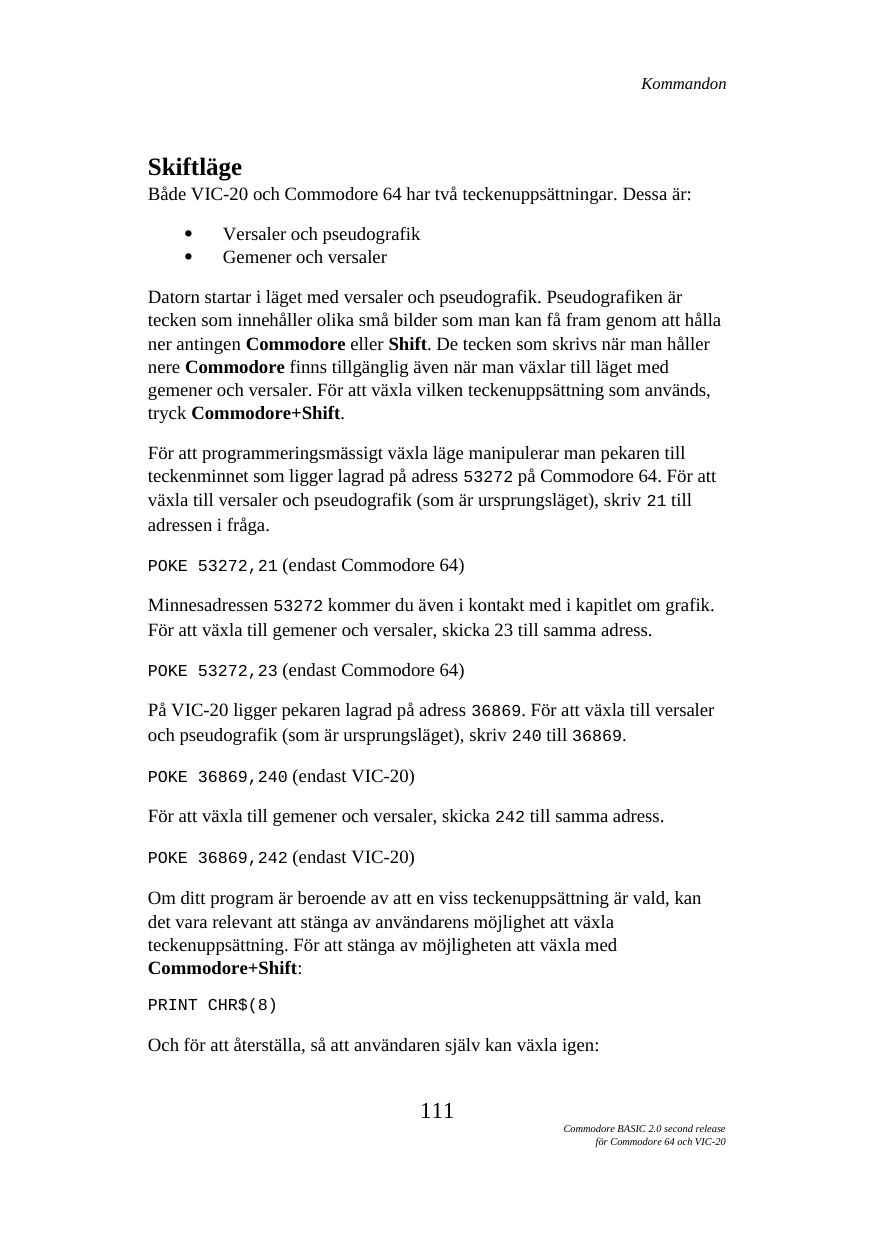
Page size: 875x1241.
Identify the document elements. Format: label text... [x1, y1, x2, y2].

text Datorn startar i läget med versaler och pseudografik. Pseudografiken är tecken som innehåller olika små bilder som man kan få fram genom att hålla ner antingen Commodore eller Shift. De tecken som skrivs när man håller nere Commodore finns tillgänglig även när man växlar till läget med gemener och versaler. För att växla vilken teckenuppsättning som används, tryck Commodore+Shift. [148, 286, 726, 424]
text POKE 53272,21 (endast Commodore 64) [148, 553, 726, 576]
text Både VIC-20 och Commodore 64 har två teckenuppsättningar. Dessa är: [148, 183, 726, 204]
text PRINT CHR$(8) [148, 997, 726, 1016]
text Om ditt program är beroende av att en viss teckenuppsättning är vald, kan det vara relevant att stänga av användarens möjlighet att växla teckenuppsättning. För att stänga av möjligheten att växla med Commodore+Shift: [148, 887, 726, 978]
text POKE 36869,240 (endast VIC-20) [148, 764, 726, 787]
list Gemener och versaler [185, 246, 726, 268]
text För att växla till gemener och versaler, skicka 242 till samma adress. [148, 805, 726, 828]
text På VIC-20 ligger pekaren lagrad på adress 36869. För att växla till versaler och pseudografik (som är ursprungsläget), skriv 240 till 36869. [148, 699, 726, 746]
text POKE 53272,23 (endast Commodore 64) [148, 658, 726, 681]
list Versaler och pseudografik [185, 223, 726, 244]
subtitle Skiftläge [148, 152, 726, 181]
text Och för att återställa, så att användaren själv kan växla igen: [148, 1034, 726, 1055]
text För att programmeringsmässigt växla läge manipulerar man pekaren till teckenminnet som ligger lagrad på adress 53272 på Commodore 64. För att växla till versaler och pseudografik (som är ursprungsläget), skriv 21 till adressen i fråga. [148, 442, 726, 535]
text Minnesadressen 53272 kommer du även i kontakt med i kapitlet om grafik. För att växla till gemener och versaler, skicka 23 till samma adress. [148, 594, 726, 640]
text POKE 36869,242 (endast VIC-20) [148, 846, 726, 869]
